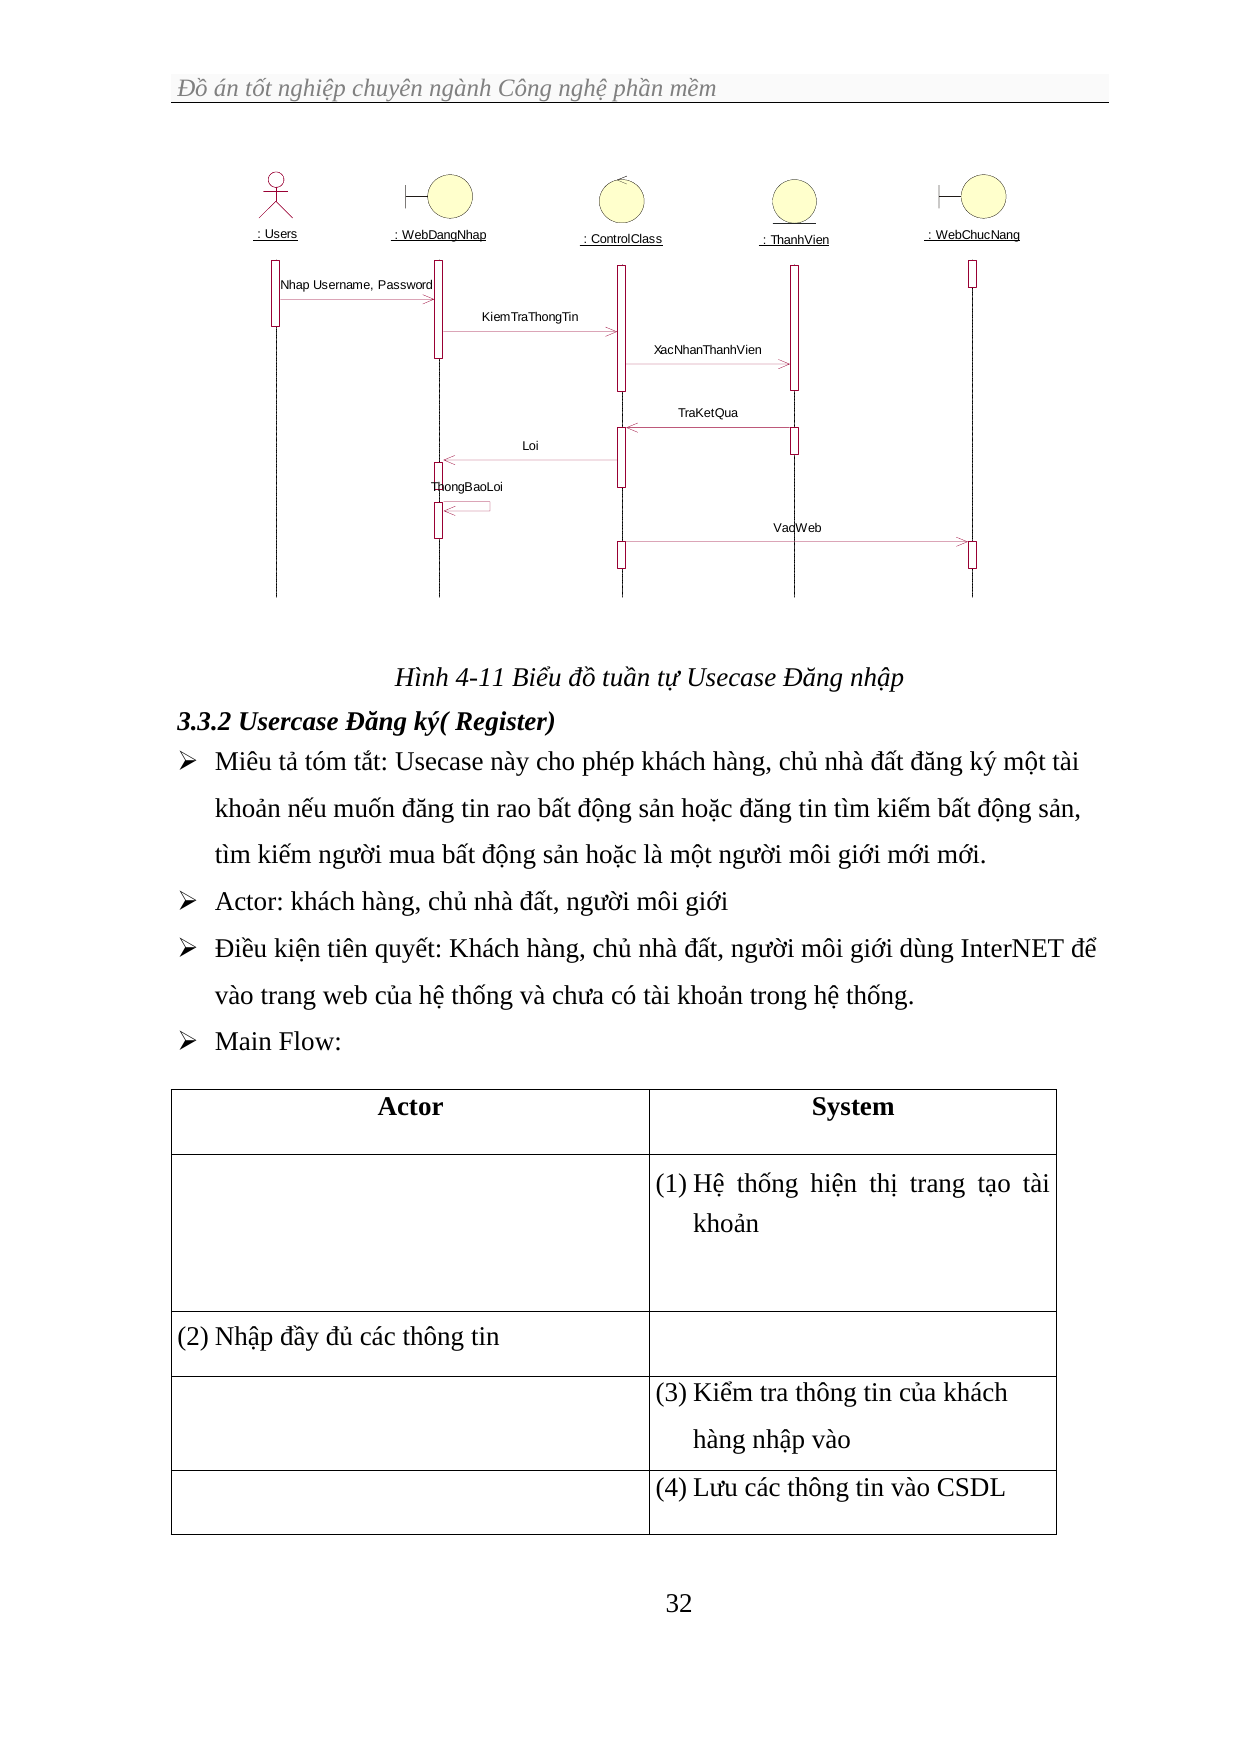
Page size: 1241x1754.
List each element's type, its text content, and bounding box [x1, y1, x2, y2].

table_cell Nhập đầy đủ các thông tin [172, 1312, 649, 1376]
list Main Flow: [177, 1026, 1122, 1057]
subtitle Usercase Đăng ký( Register) [177, 705, 1122, 736]
table_header Actor [172, 1090, 649, 1153]
table_header System [650, 1090, 1056, 1153]
table_cell Hệ thống hiện thị trang tạo tài khoản [650, 1155, 1056, 1311]
table_cell [172, 1377, 649, 1470]
table_cell [172, 1471, 649, 1534]
table_cell [650, 1312, 1056, 1376]
table_cell Kiểm tra thông tin của khách hàng nhập vào [650, 1377, 1056, 1470]
list Miêu tả tóm tắt: Usecase này cho phép khách hàng, chủ nhà đất đăng ký một tài khoản nếu muốn đăng tin rao bất động sản hoặc đăng tin tìm kiếm bất động sản, tìm kiếm người mua bất động sản hoặc là một người môi giới mới mới. [177, 745, 1122, 870]
list Actor: khách hàng, chủ nhà đất, người môi giới [177, 885, 1122, 916]
table_cell Lưu các thông tin vào CSDL [650, 1471, 1056, 1534]
list Điều kiện tiên quyết: Khách hàng, chủ nhà đất, người môi giới dùng InterNET để vào trang web của hệ thống và chưa có tài khoản trong hệ thống. [177, 932, 1122, 1010]
table_cell [172, 1155, 649, 1311]
